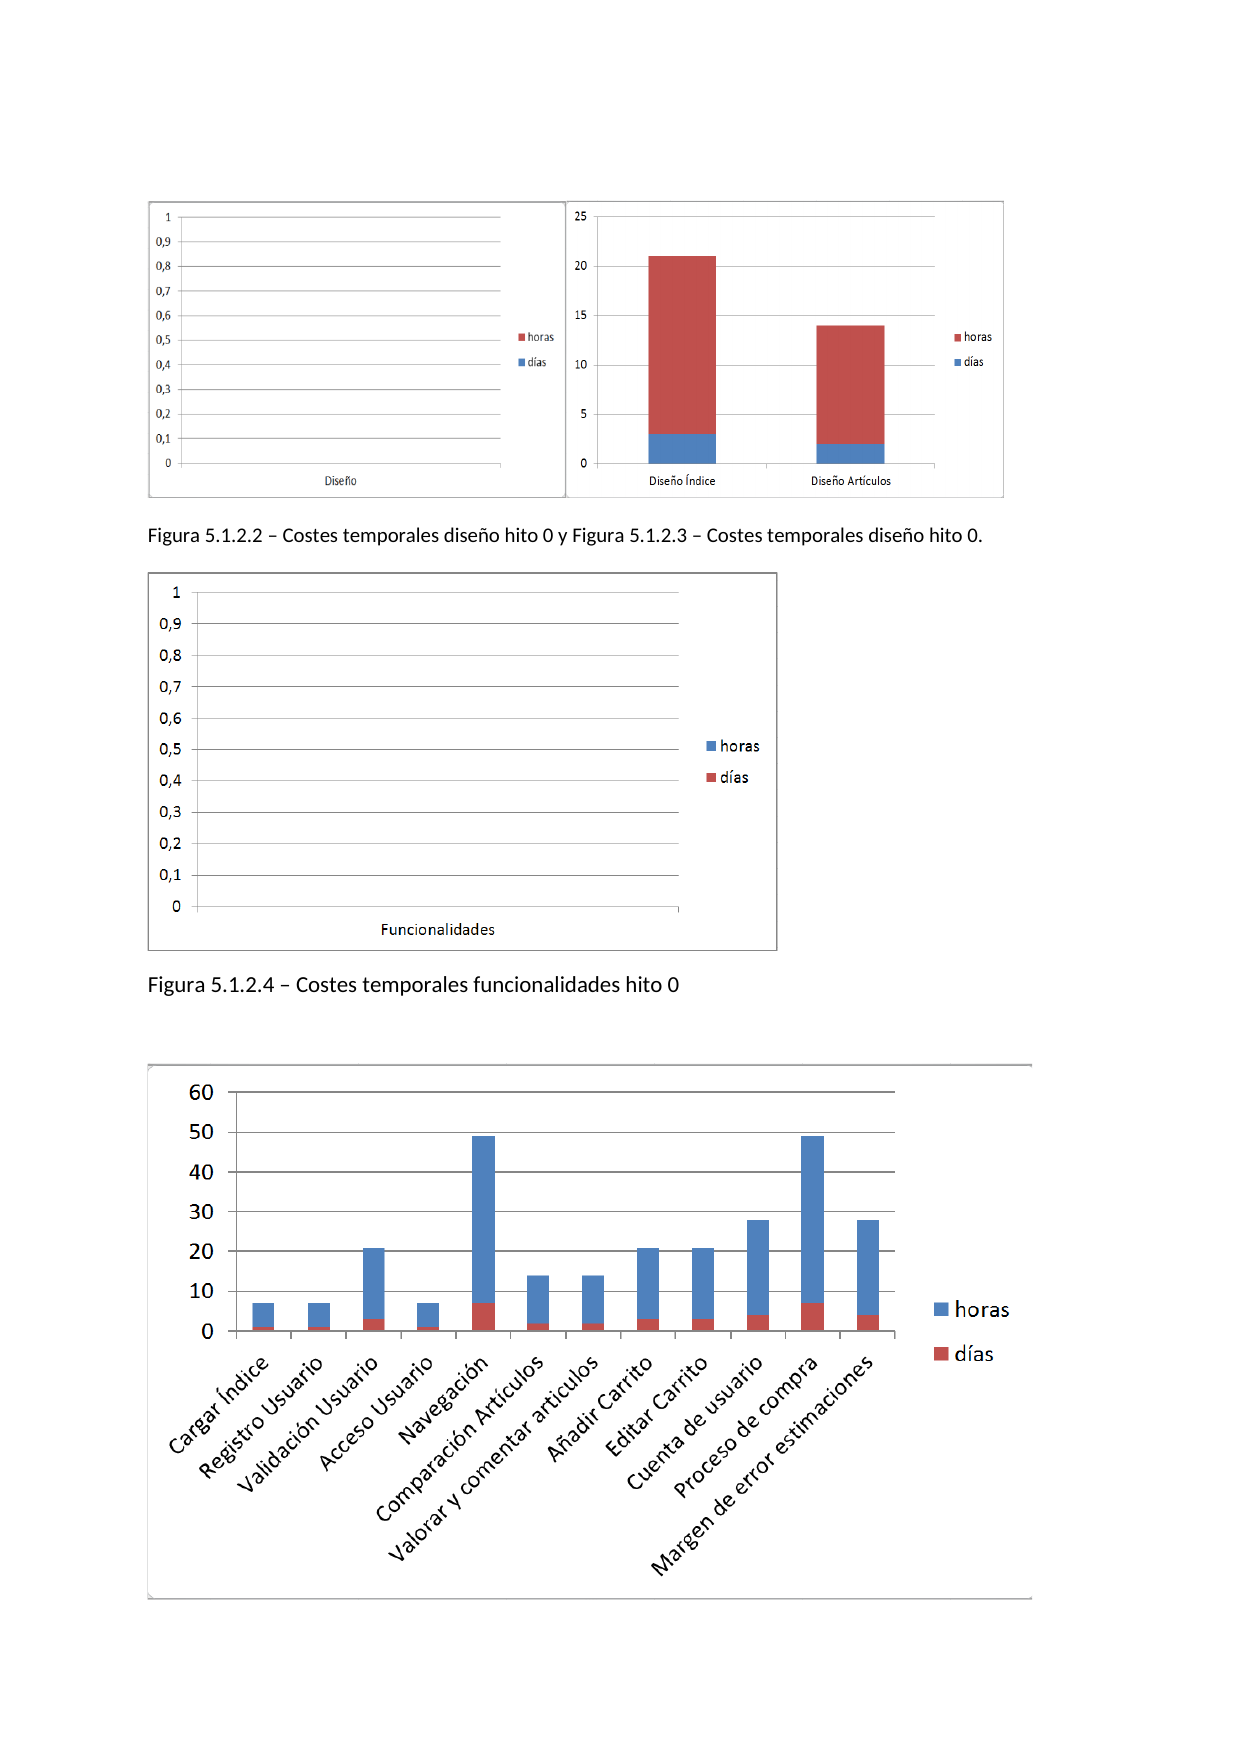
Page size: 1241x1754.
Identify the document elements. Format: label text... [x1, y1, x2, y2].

picture [147, 1063, 1033, 1600]
text Figura 5.1.2.2 – Costes temporales diseño hito 0 y Figura 5.1.2.3 – Costes temporales diseño hito 0. [148, 522, 1063, 548]
text Figura 5.1.2.4 – Costes temporales funcionalidades hito 0 [148, 970, 1063, 998]
picture [147, 572, 778, 951]
picture [147, 200, 1004, 498]
